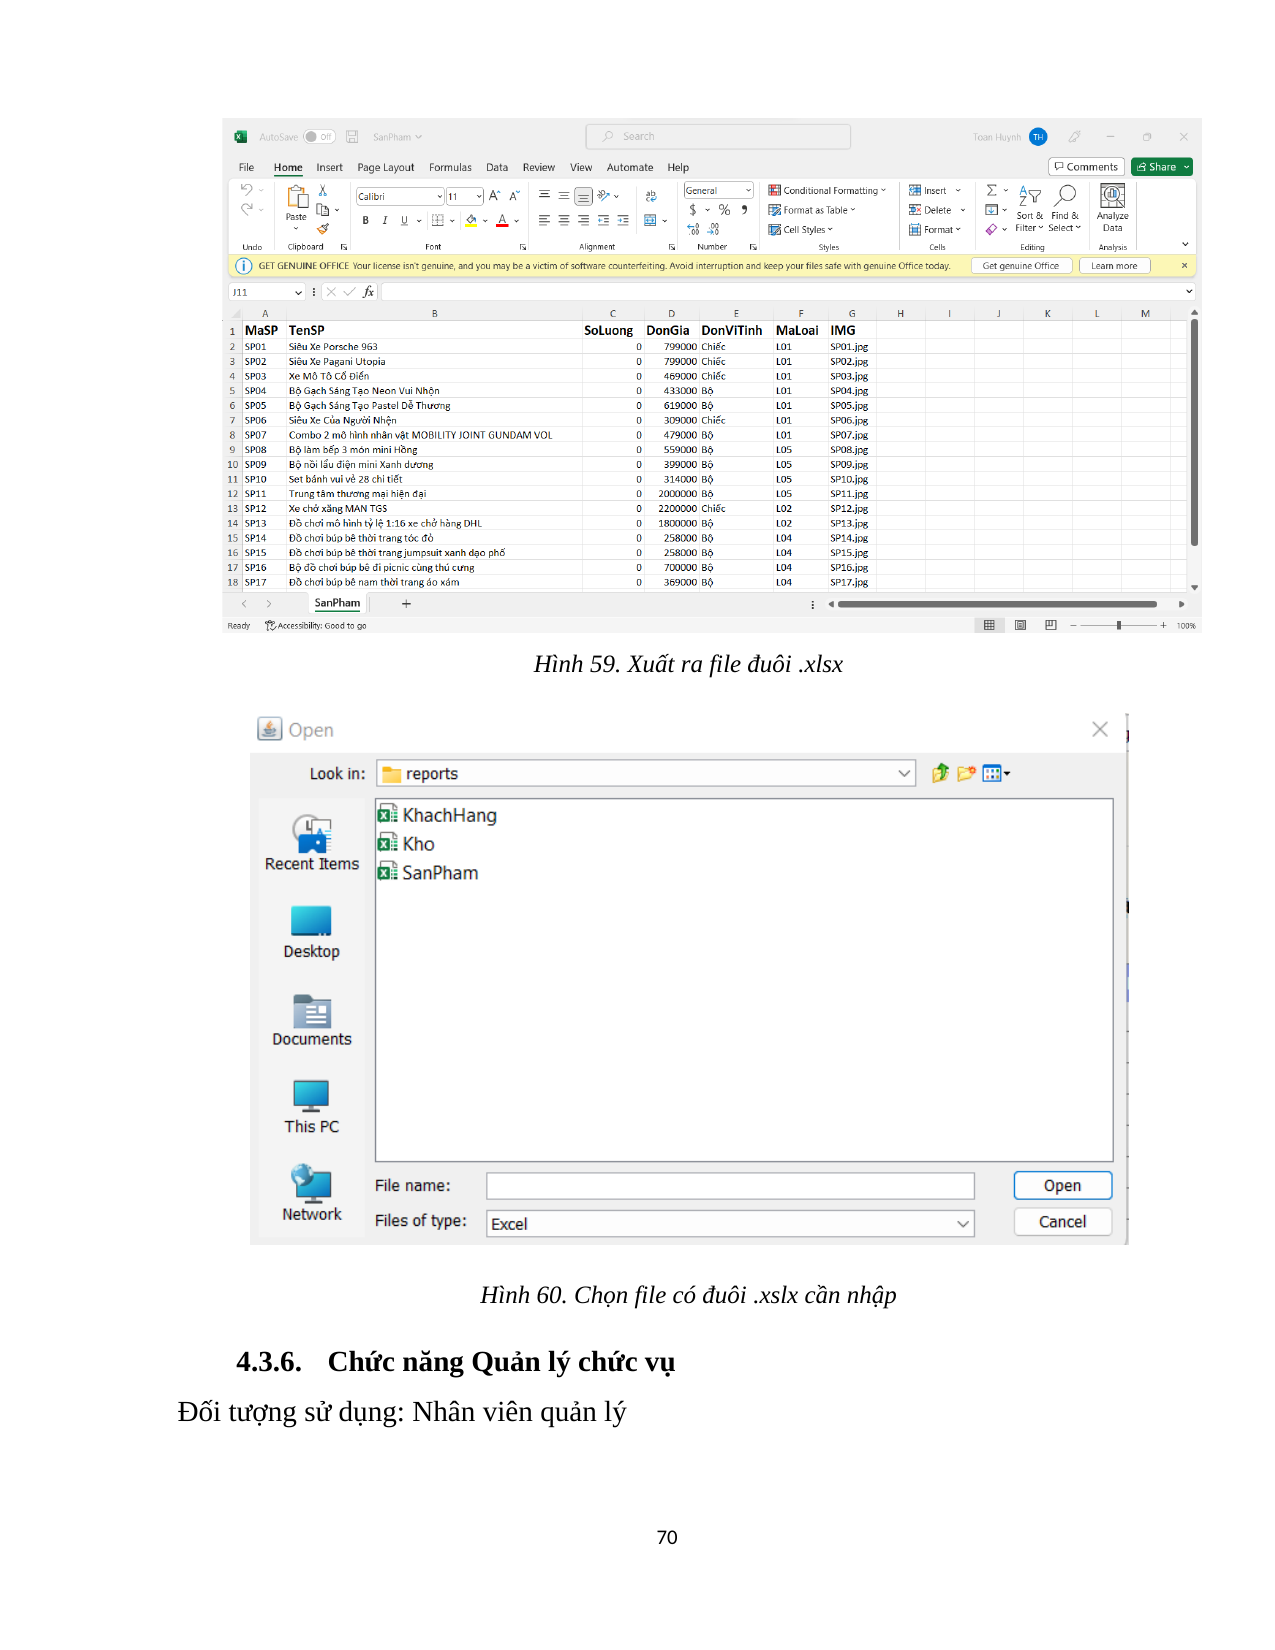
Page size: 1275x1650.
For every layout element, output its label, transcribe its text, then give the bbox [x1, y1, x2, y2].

text Đối tượng sử dụng: Nhân viên quản lý [177, 1394, 1157, 1427]
picture [222, 118, 1202, 633]
picture [250, 713, 1129, 1245]
list Chức năng Quản lý chức vụ [236, 1344, 1157, 1377]
